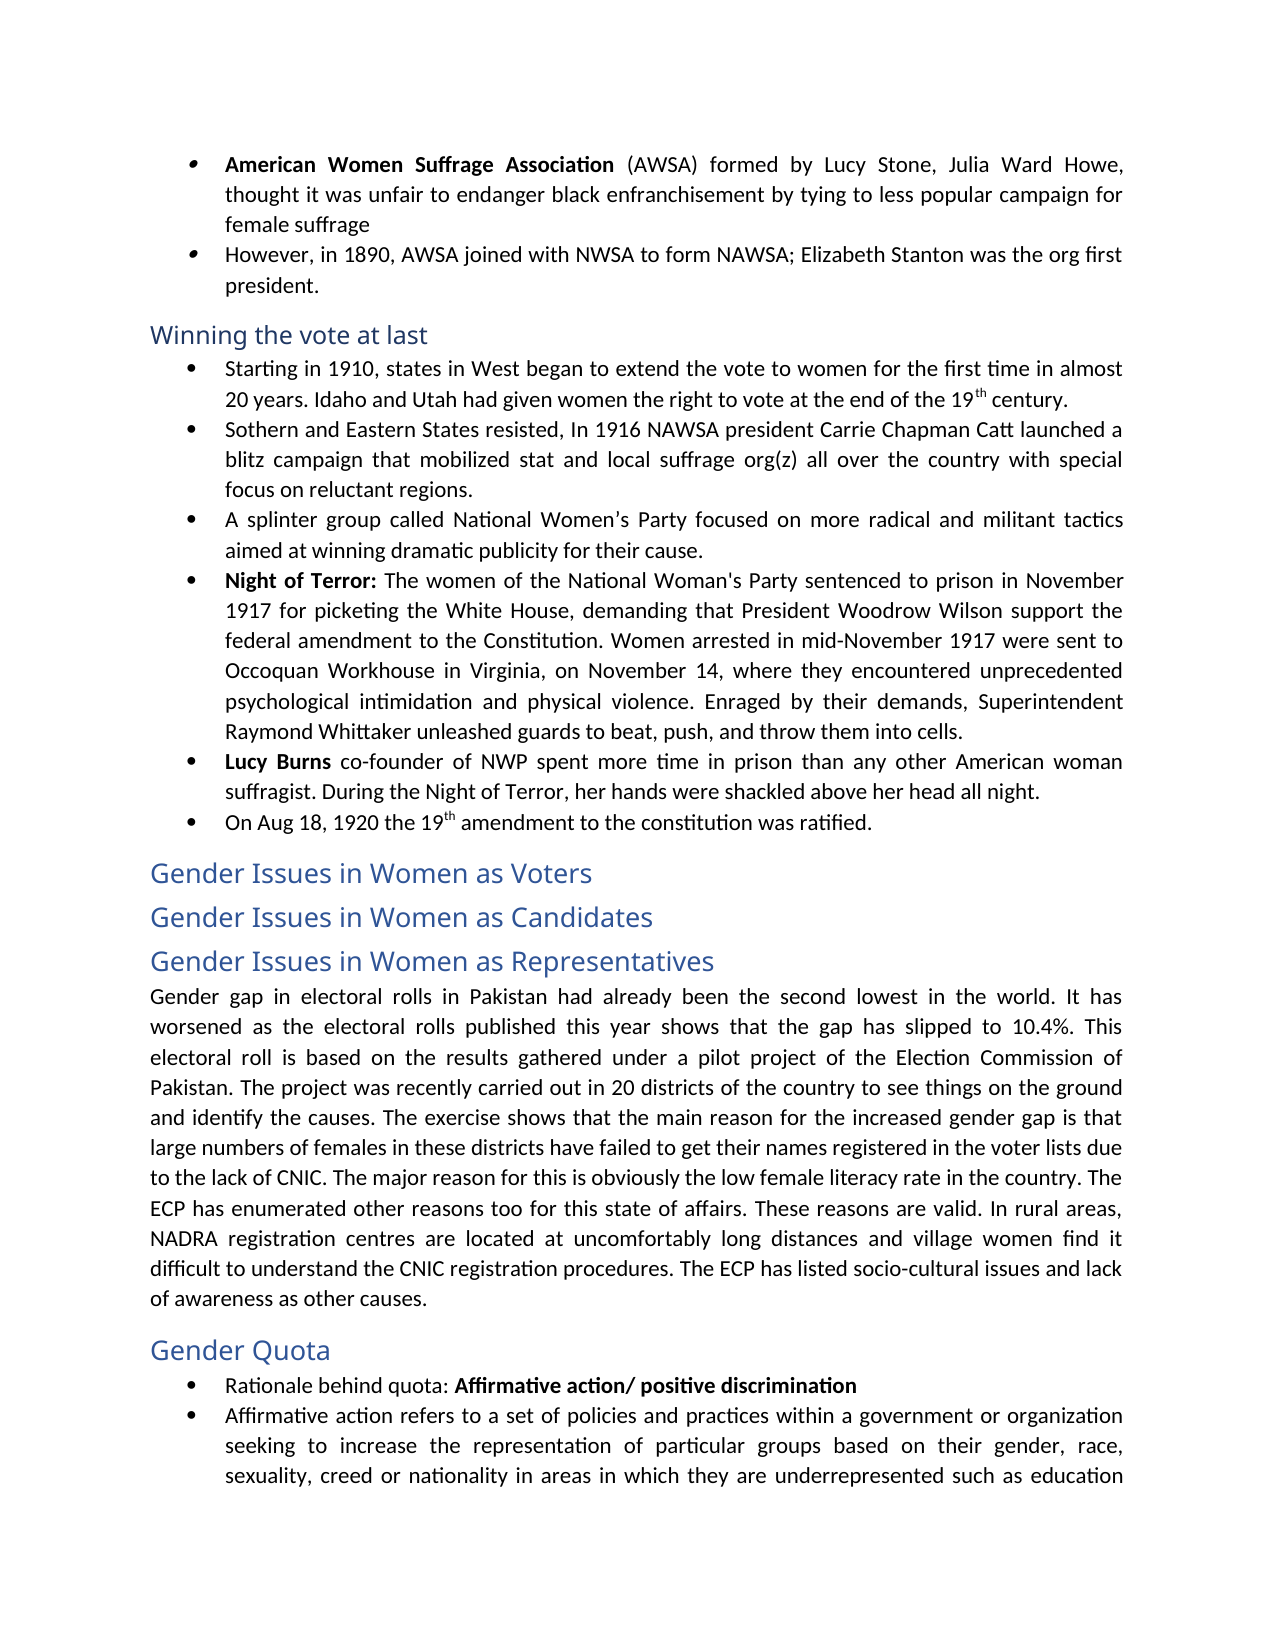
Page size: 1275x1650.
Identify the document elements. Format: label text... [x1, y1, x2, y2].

list Starting in 1910, states in West began to extend the vote to women for the first time in almost 20 years. Idaho and Utah had given women the right to vote at the end of the 19th century. [187, 354, 1125, 413]
list Sothern and Eastern States resisted, In 1916 NAWSA president Carrie Chapman Catt launched a blitz campaign that mobilized stat and local suffrage org(z) all over the country with special focus on reluctant regions. [187, 415, 1125, 503]
list On Aug 18, 1920 the 19th amendment to the constitution was ratified. [187, 808, 1125, 836]
subtitle Gender Issues in Women as Representatives [150, 942, 1125, 979]
list American Women Suffrage Association (AWSA) formed by Lucy Stone, Julia Ward Howe, thought it was unfair to endanger black enfranchisement by tying to less popular campaign for female suffrage [187, 150, 1125, 238]
text Gender gap in electoral rolls in Pakistan had already been the second lowest in the world. It has worsened as the electoral rolls published this year shows that the gap has slipped to 10.4%. This electoral roll is based on the results gathered under a pilot project of the Election Commission of Pakistan. The project was recently carried out in 20 districts of the country to see things on the ground and identify the causes. The exercise shows that the main reason for the increased gender gap is that large numbers of females in these districts have failed to get their names registered in the voter lists due to the lack of CNIC. The major reason for this is obviously the low female literacy rate in the country. The ECP has enumerated other reasons too for this state of affairs. These reasons are valid. In rural areas, NADRA registration centres are located at uncomfortably long distances and village women find it difficult to understand the CNIC registration procedures. The ECP has listed socio-cultural issues and lack of awareness as other causes. [150, 982, 1125, 1312]
list Lucy Burns co-founder of NWP spent more time in prison than any other American woman suffragist. During the Night of Terror, her hands were shackled above her head all night. [187, 747, 1125, 805]
list However, in 1890, AWSA joined with NWSA to form NAWSA; Elizabeth Stanton was the org first president. [187, 241, 1125, 299]
subtitle Winning the vote at last [150, 318, 1125, 352]
subtitle Gender Quota [150, 1331, 1125, 1368]
list Night of Terror: The women of the National Woman's Party sentenced to prison in November 1917 for picketing the White House, demanding that President Woodrow Wilson support the federal amendment to the Constitution. Women arrested in mid-November 1917 were sent to Occoquan Workhouse in Virginia, on November 14, where they encountered unprecedented psychological intimidation and physical violence. Enraged by their demands, Superintendent Raymond Whittaker unleashed guards to beat, push, and throw them into cells. [187, 566, 1125, 745]
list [187, 1401, 1125, 1489]
subtitle Gender Issues in Women as Voters [150, 854, 1125, 891]
list A splinter group called National Women’s Party focused on more radical and militant tactics aimed at winning dramatic publicity for their cause. [187, 506, 1125, 564]
list Rationale behind quota: Affirmative action/ positive discrimination [187, 1371, 1125, 1399]
subtitle Gender Issues in Women as Candidates [150, 898, 1125, 935]
